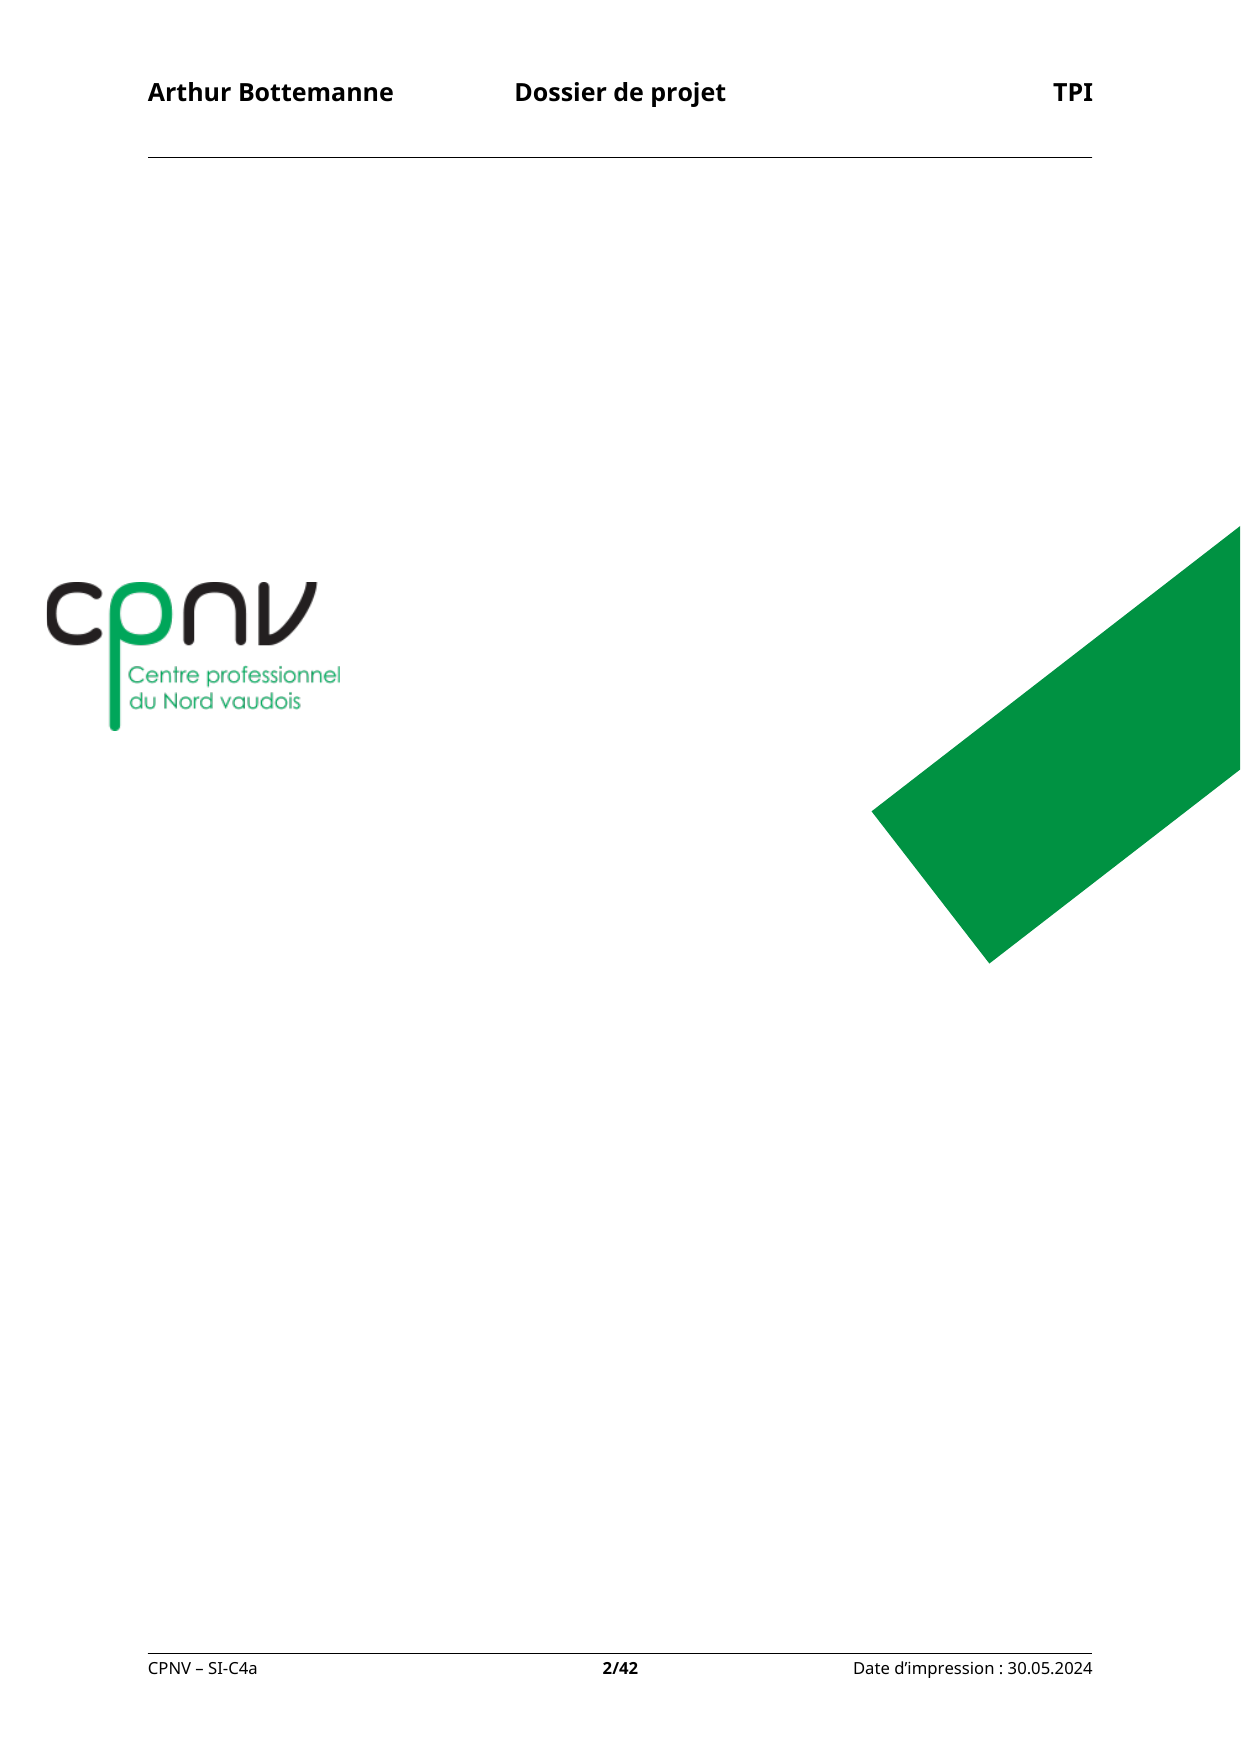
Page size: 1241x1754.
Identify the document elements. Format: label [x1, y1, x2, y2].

picture [46, 582, 340, 731]
